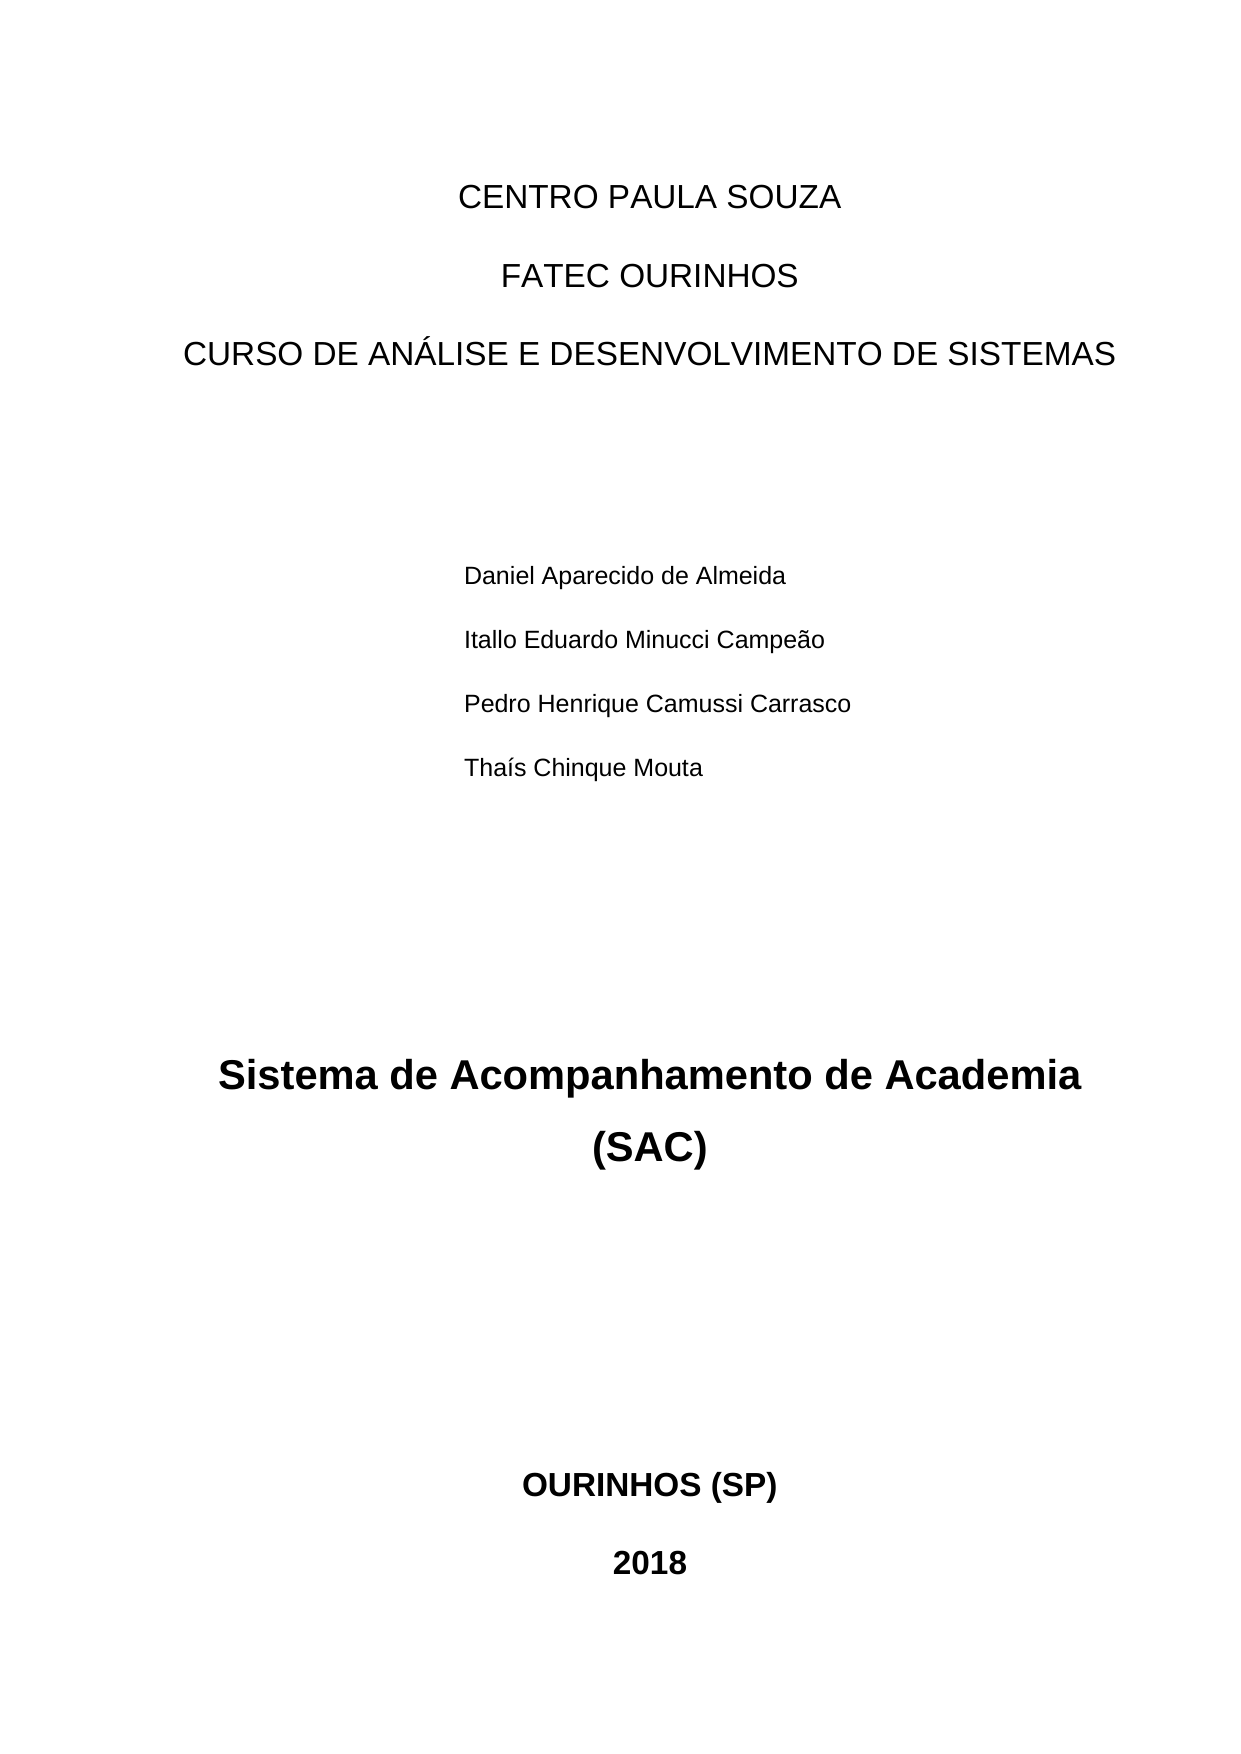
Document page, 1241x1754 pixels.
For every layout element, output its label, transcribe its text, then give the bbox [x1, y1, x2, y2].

text CURSO DE ANÁLISE E DESENVOLVIMENTO DE SISTEMAS [177, 334, 1122, 372]
text Pedro Henrique Camussi Carrasco [443, 689, 1122, 717]
text OURINHOS (SP) [177, 1464, 1122, 1503]
text 2018 [177, 1543, 1122, 1581]
text Itallo Eduardo Minucci Campeão [443, 625, 1122, 653]
text CENTRO PAULA SOUZA [177, 177, 1122, 216]
text Sistema de Acompanhamento de Academia (SAC) [177, 1051, 1122, 1170]
text FATEC OURINHOS [177, 256, 1122, 294]
text Thaís Chinque Mouta [443, 753, 1122, 781]
text Daniel Aparecido de Almeida [443, 561, 1122, 589]
